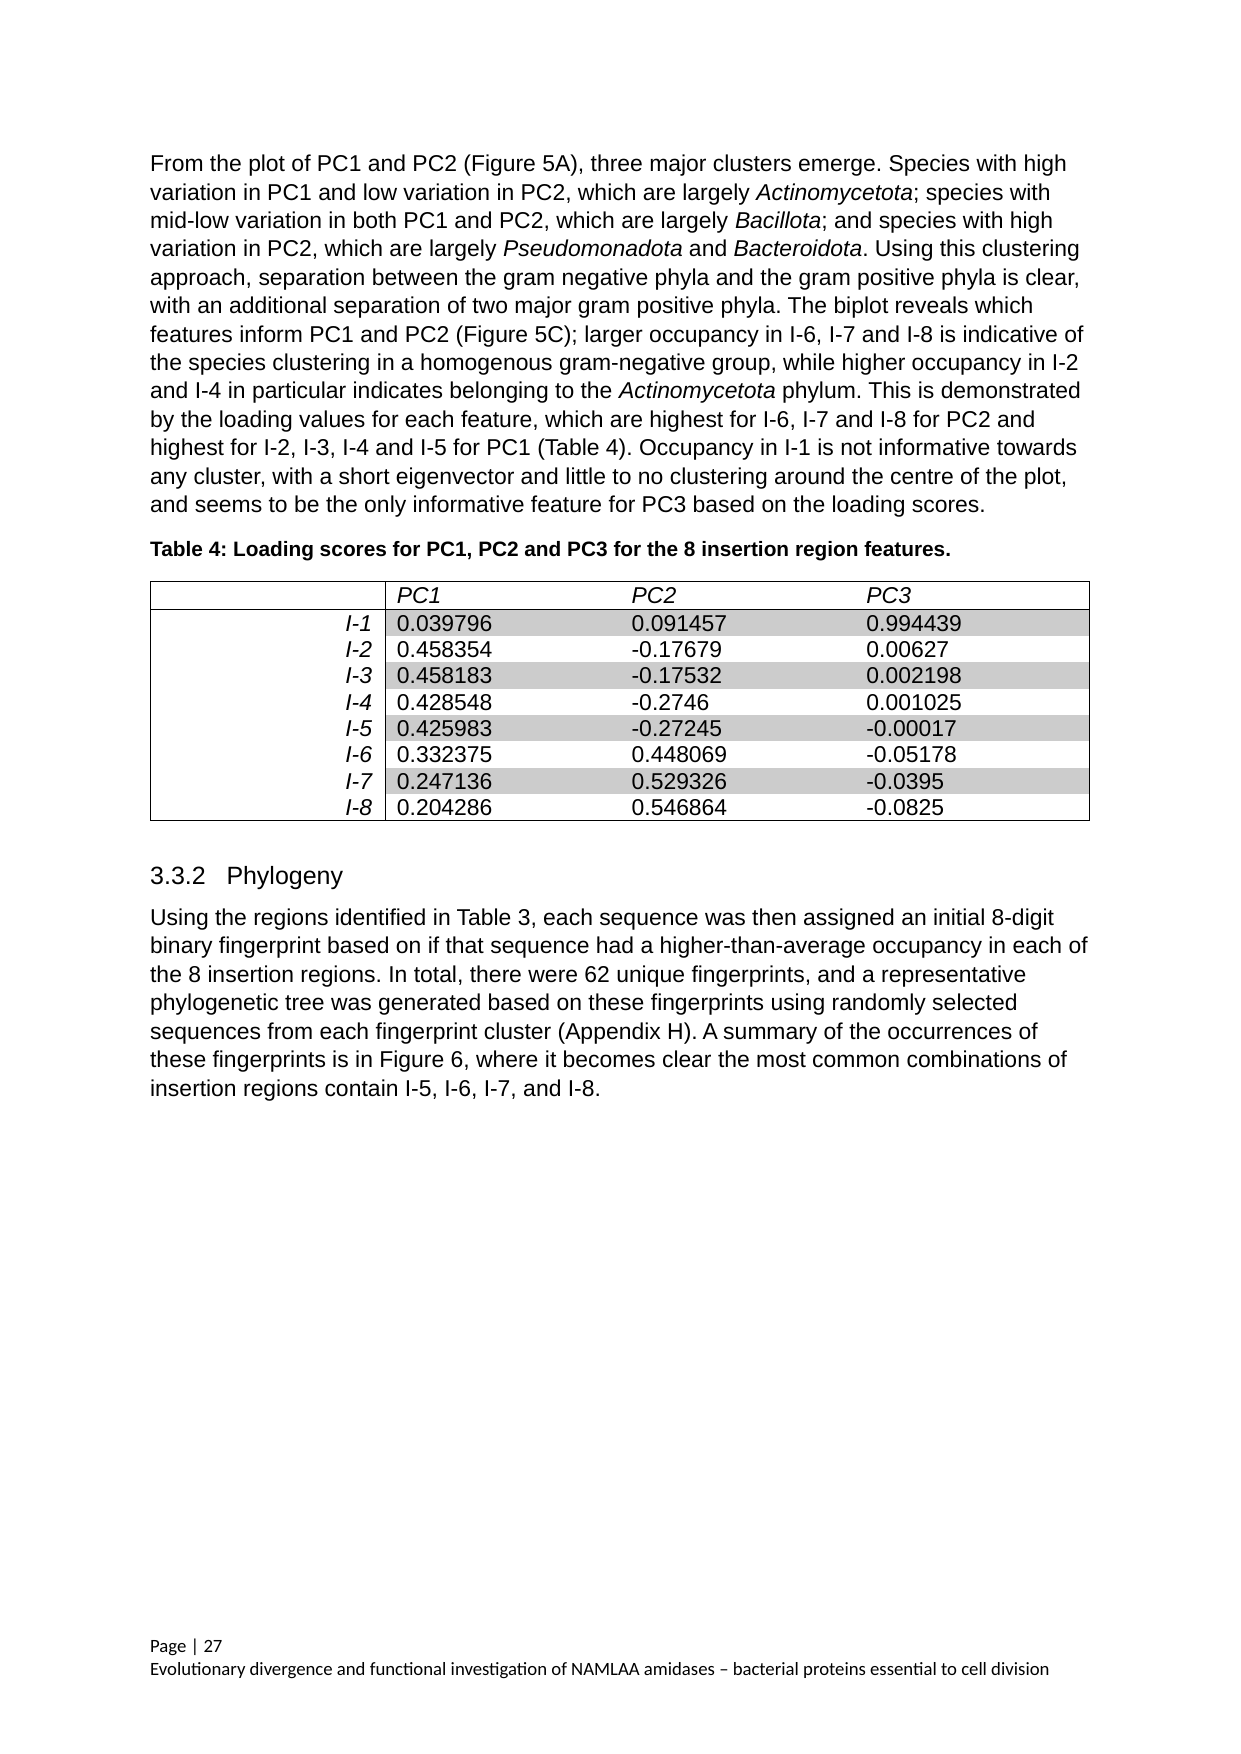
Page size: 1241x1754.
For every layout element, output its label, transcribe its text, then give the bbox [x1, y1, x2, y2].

table_header PC2 [620, 582, 855, 608]
table_cell 0.425983 [386, 715, 620, 741]
table_cell -0.27245 [620, 715, 855, 741]
table_cell 0.529326 [620, 768, 855, 794]
table_header [151, 582, 385, 608]
table_cell 0.001025 [855, 689, 1089, 715]
table_cell -0.17532 [620, 662, 855, 689]
table_cell 0.091457 [620, 610, 855, 636]
table_cell 0.448069 [620, 741, 855, 768]
table_cell -0.2746 [620, 689, 855, 715]
table_cell 0.00627 [855, 636, 1089, 662]
table_header PC1 [386, 582, 620, 608]
table_cell -0.0395 [855, 768, 1089, 794]
table_cell 0.994439 [855, 610, 1089, 636]
table_cell 0.332375 [386, 741, 620, 768]
table_cell -0.0825 [855, 794, 1089, 820]
table_cell I-3 [151, 662, 385, 689]
table_cell I-1 [151, 610, 385, 636]
table_cell I-8 [151, 794, 385, 820]
text From the plot of PC1 and PC2 (Figure 5A), three major clusters emerge. Species with high variation in PC1 and low variation in PC2, which are largely Actinomycetota; species with mid-low variation in both PC1 and PC2, which are largely Bacillota; and species with high variation in PC2, which are largely Pseudomonadota and Bacteroidota. Using this clustering approach, separation between the gram negative phyla and the gram positive phyla is clear, with an additional separation of two major gram positive phyla. The biplot reveals which features inform PC1 and PC2 (Figure 5C); larger occupancy in I-6, I-7 and I-8 is indicative of the species clustering in a homogenous gram-negative group, while higher occupancy in I-2 and I-4 in particular indicates belonging to the Actinomycetota phylum. This is demonstrated by the loading values for each feature, which are highest for I-6, I-7 and I-8 for PC2 and highest for I-2, I-3, I-4 and I-5 for PC1 (Table 4). Occupancy in I-1 is not informative towards any cluster, with a short eigenvector and little to no clustering around the centre of the plot, and seems to be the only informative feature for PC3 based on the loading scores. [150, 150, 1090, 518]
table_cell 0.428548 [386, 689, 620, 715]
table_cell 0.458354 [386, 636, 620, 662]
table_cell 0.546864 [620, 794, 855, 820]
table_cell 0.204286 [386, 794, 620, 820]
text Using the regions identified in Table 3, each sequence was then assigned an initial 8-digit binary fingerprint based on if that sequence had a higher-than-average occupancy in each of the 8 insertion regions. In total, there were 62 unique fingerprints, and a representative phylogenetic tree was generated based on these fingerprints using randomly selected sequences from each fingerprint cluster (Appendix H). A summary of the occurrences of these fingerprints is in Figure 6, where it becomes clear the most common combinations of insertion regions contain I-5, I-6, I-7, and I-8. [150, 904, 1090, 1101]
table_cell I-4 [151, 689, 385, 715]
table_cell I-7 [151, 768, 385, 794]
table_cell 0.458183 [386, 662, 620, 689]
table_cell 0.247136 [386, 768, 620, 794]
table_cell I-2 [151, 636, 385, 662]
table_cell -0.00017 [855, 715, 1089, 741]
table_cell 0.039796 [386, 610, 620, 636]
table_cell -0.05178 [855, 741, 1089, 768]
table_header PC3 [855, 582, 1089, 608]
text Table 4: Loading scores for PC1, PC2 and PC3 for the 8 insertion region features. [150, 536, 1090, 560]
table_cell I-6 [151, 741, 385, 768]
table_cell -0.17679 [620, 636, 855, 662]
subtitle 3.3.2 Phylogeny [150, 861, 1090, 889]
table_cell 0.002198 [855, 662, 1089, 689]
table_cell I-5 [151, 715, 385, 741]
